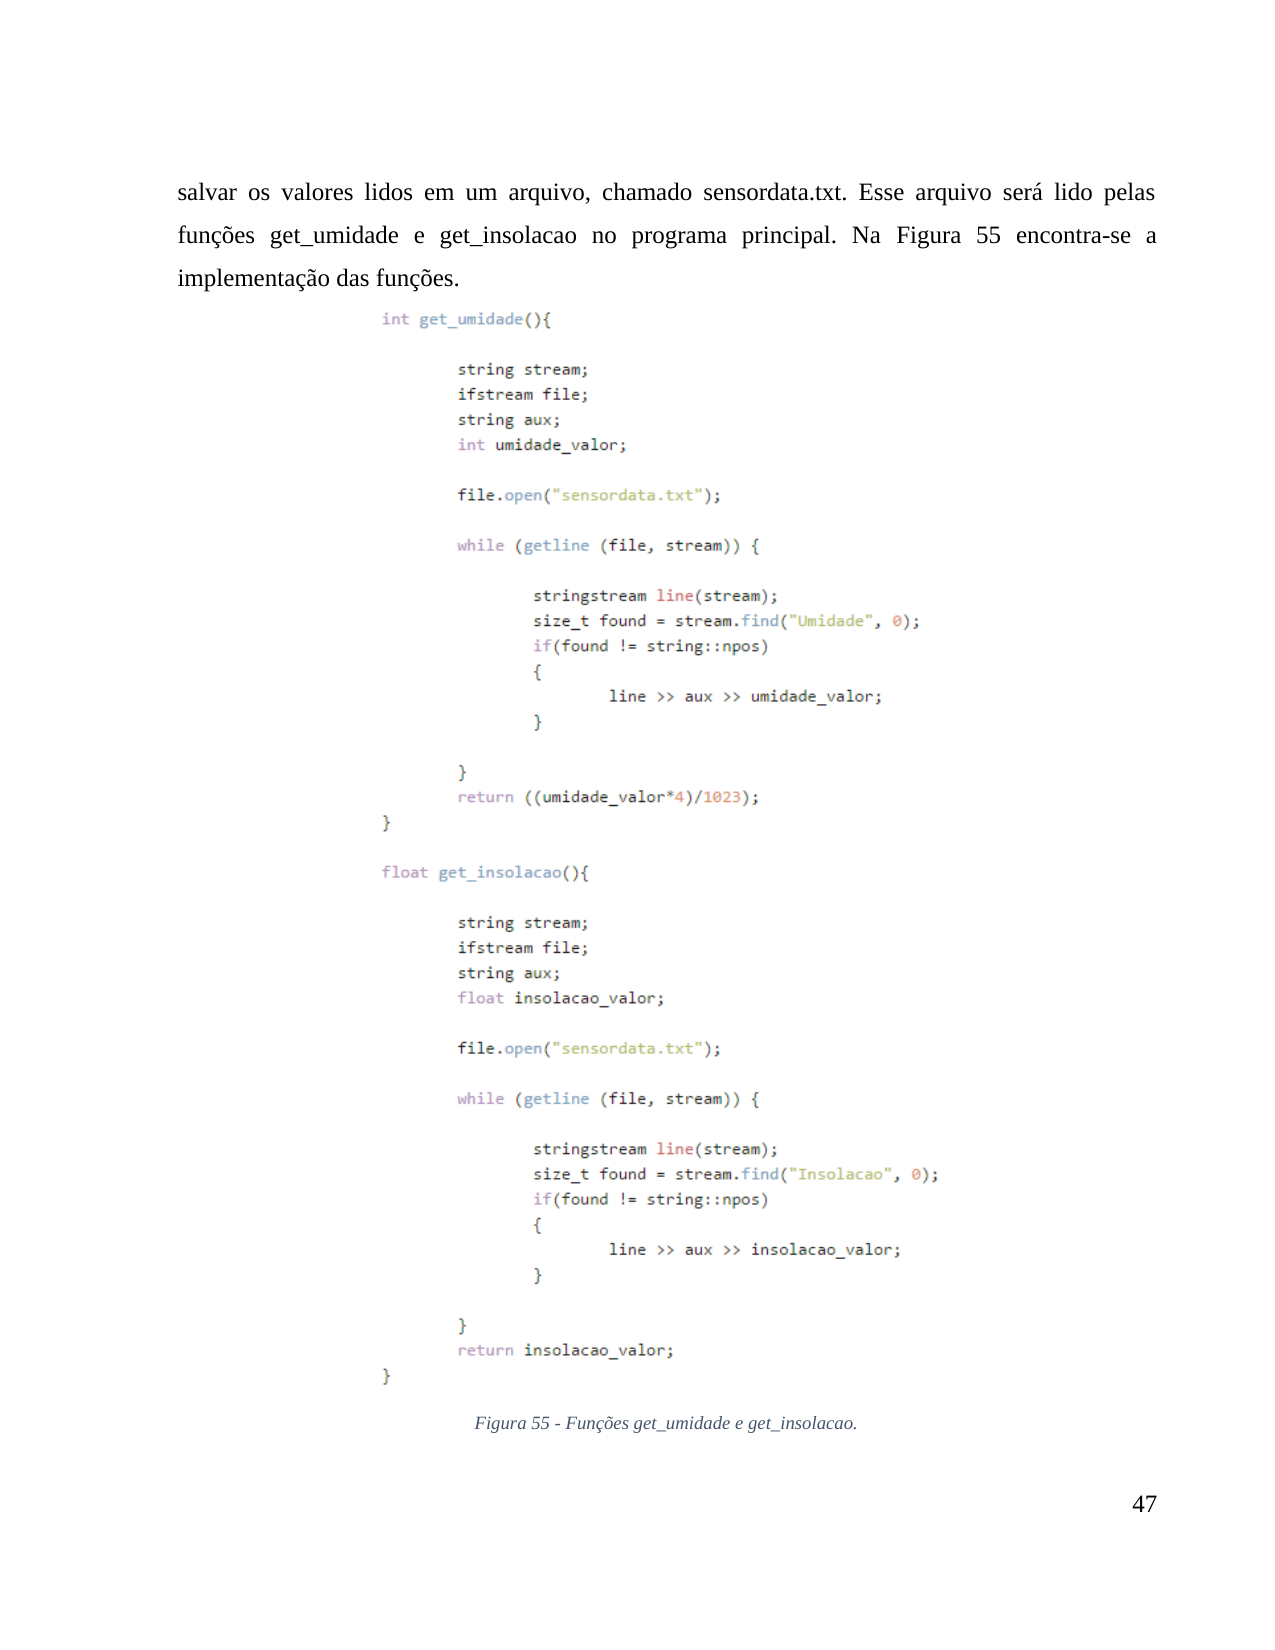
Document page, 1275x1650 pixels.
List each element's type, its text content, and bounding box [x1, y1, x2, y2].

text Figura 55 - Funções get_umidade e get_insolacao. [177, 1412, 1157, 1433]
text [177, 177, 1157, 292]
picture [379, 306, 955, 1398]
